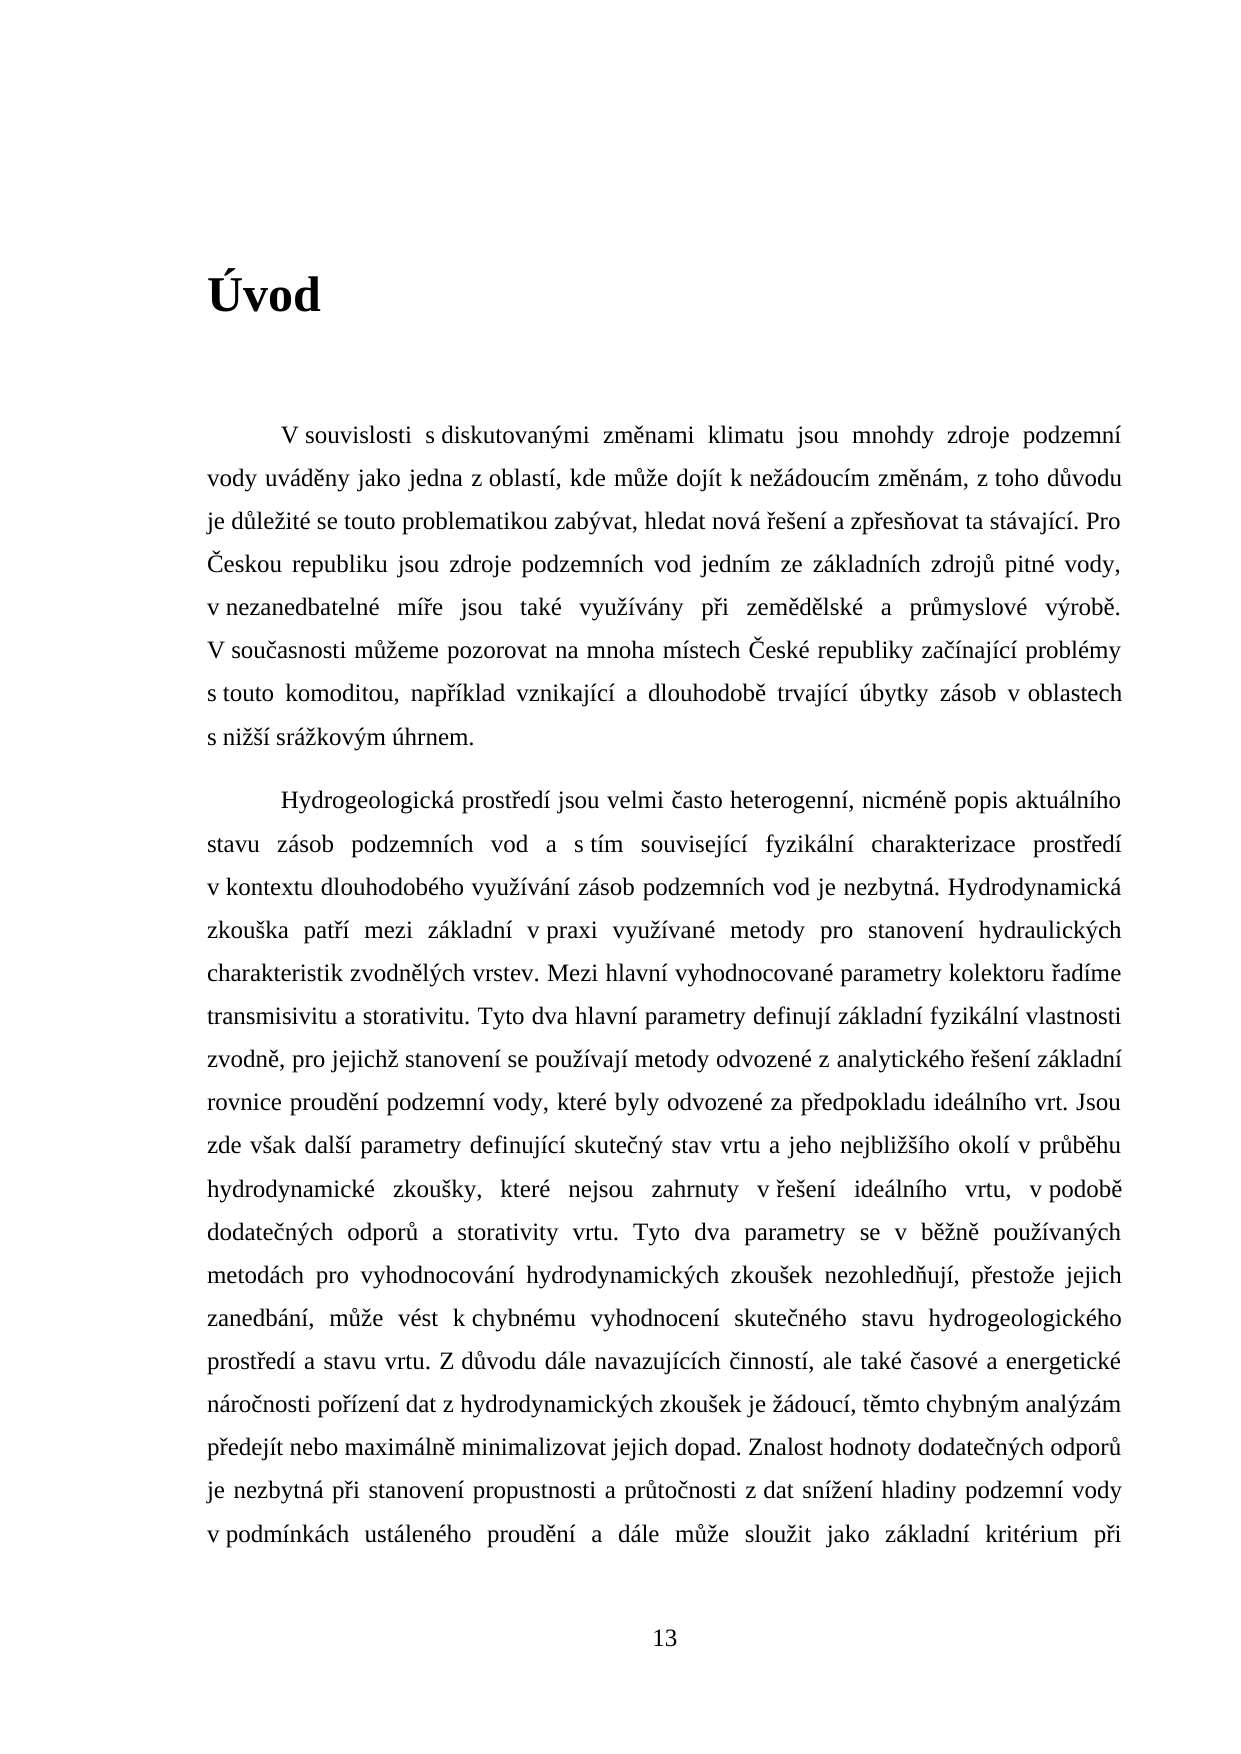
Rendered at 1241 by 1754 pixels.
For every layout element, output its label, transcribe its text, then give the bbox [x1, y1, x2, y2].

text V souvislosti s diskutovanými změnami klimatu jsou mnohdy zdroje podzemní vody uváděny jako jedna z oblastí, kde může dojít k nežádoucím změnám, z toho důvodu je důležité se touto problematikou zabývat, hledat nová řešení a zpřesňovat ta stávající. Pro Českou republiku jsou zdroje podzemních vod jedním ze základních zdrojů pitné vody, v nezanedbatelné míře jsou také využívány při zemědělské a průmyslové výrobě. V současnosti můžeme pozorovat na mnoha místech České republiky začínající problémy s touto komoditou, například vznikající a dlouhodobě trvající úbytky zásob v oblastech s nižší srážkovým úhrnem. [207, 420, 1122, 750]
subtitle Úvod [207, 265, 1122, 322]
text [207, 786, 1122, 1547]
